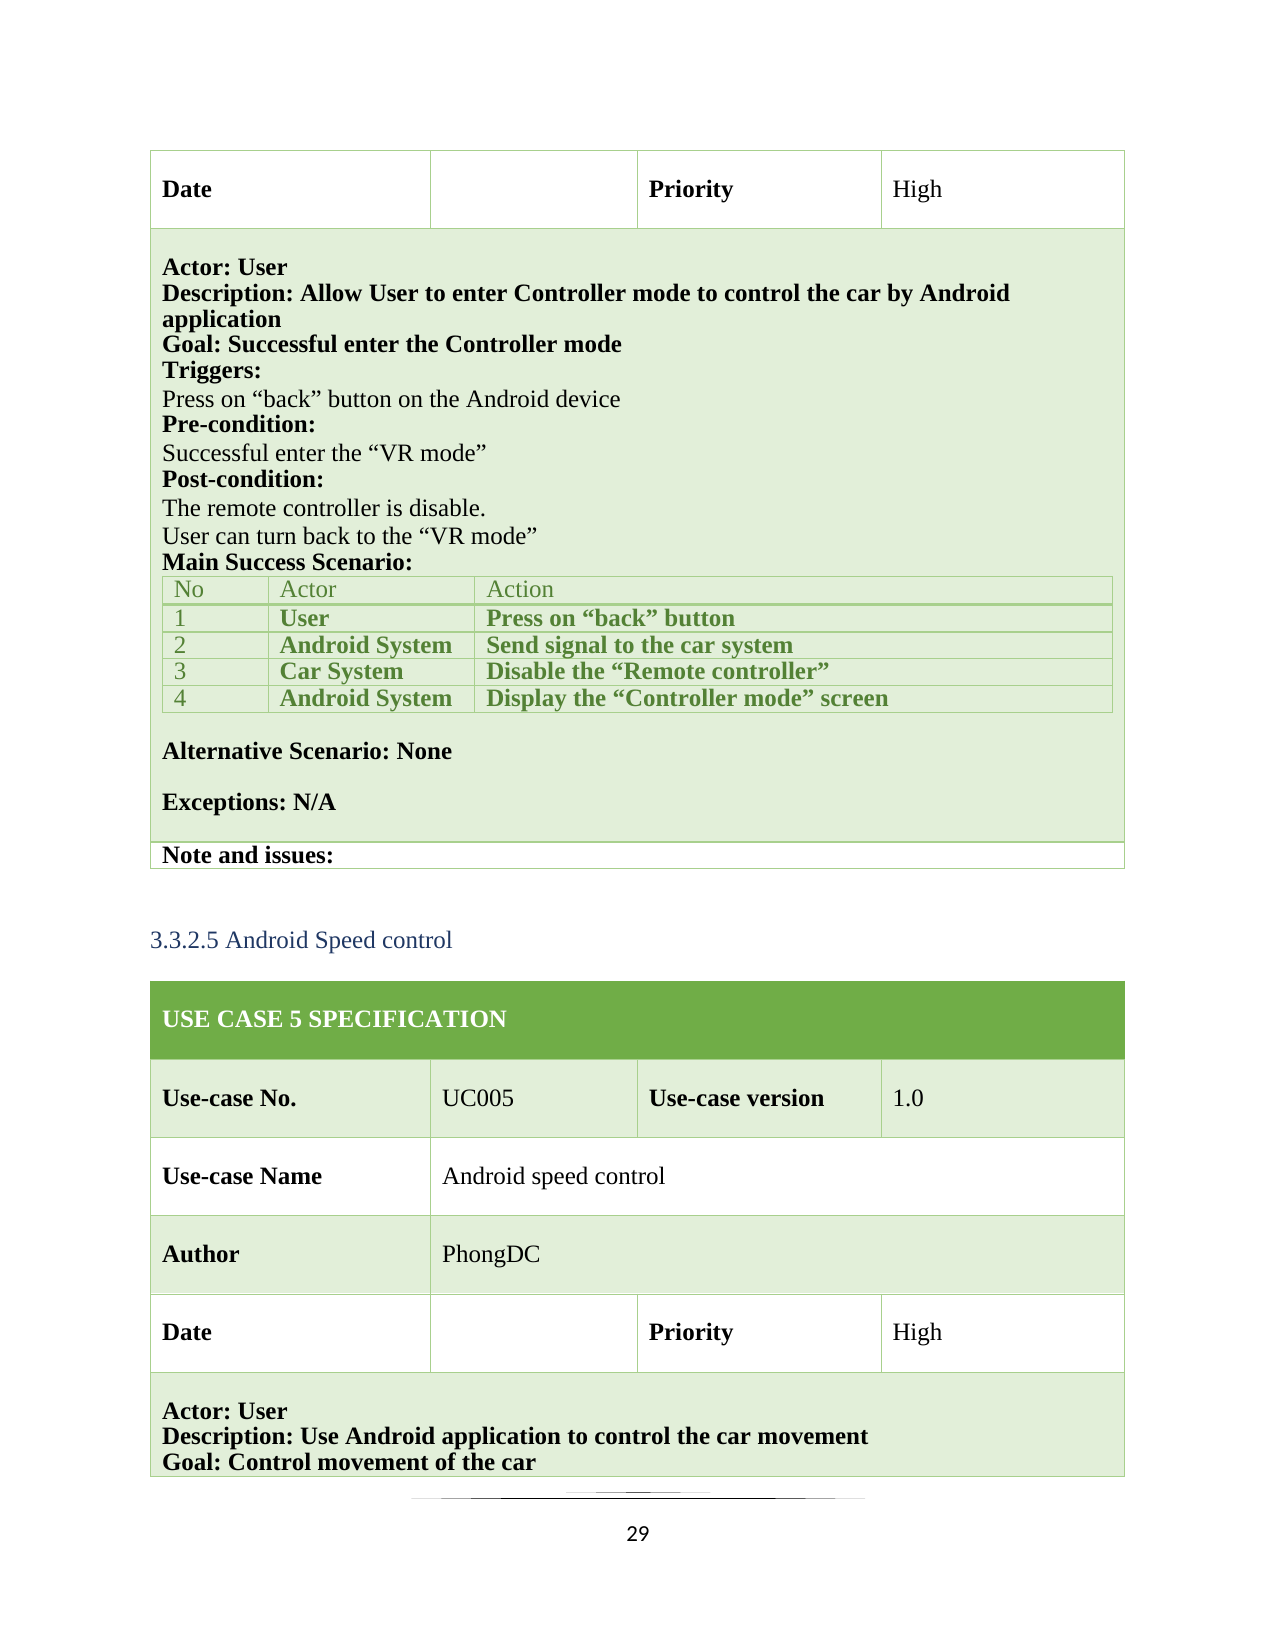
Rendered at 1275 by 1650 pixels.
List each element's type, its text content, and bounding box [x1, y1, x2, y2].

subtitle 3.3.2.5 Android Speed control [150, 926, 1125, 954]
table_header USE CASE 5 SPECIFICATION [151, 982, 1124, 1059]
table_cell Use-case No. [151, 1060, 430, 1137]
table_cell [431, 151, 637, 228]
table_cell High [882, 1295, 1124, 1372]
table_cell Use-case Name [151, 1138, 430, 1215]
table_cell Priority [638, 151, 881, 228]
table_cell Date [151, 1295, 430, 1372]
table_cell Date [151, 151, 430, 228]
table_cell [151, 1373, 1124, 1476]
table_cell High [882, 151, 1124, 228]
table_cell Use-case version [638, 1060, 881, 1137]
table_cell Actor: User Description: Allow User to enter Controller mode to control the car by Android application Goal: Successful enter the Controller mode Triggers: Press on “back” button on the Android device Pre-condition: Successful enter the “VR mode” Post-condition: The remote controller is disable. User can turn back to the “VR mode” Main Success Scenario: Alternative Scenario: None Exceptions: N/A [151, 229, 1124, 841]
table_cell PhongDC [431, 1216, 1124, 1293]
table_cell [431, 1295, 637, 1372]
table_cell Author [151, 1216, 430, 1293]
table_cell Android speed control [431, 1138, 1124, 1215]
table_cell Priority [638, 1295, 881, 1372]
table_cell 1.0 [882, 1060, 1124, 1137]
table_cell Note and issues: [151, 843, 1124, 868]
table_cell UC005 [431, 1060, 637, 1137]
